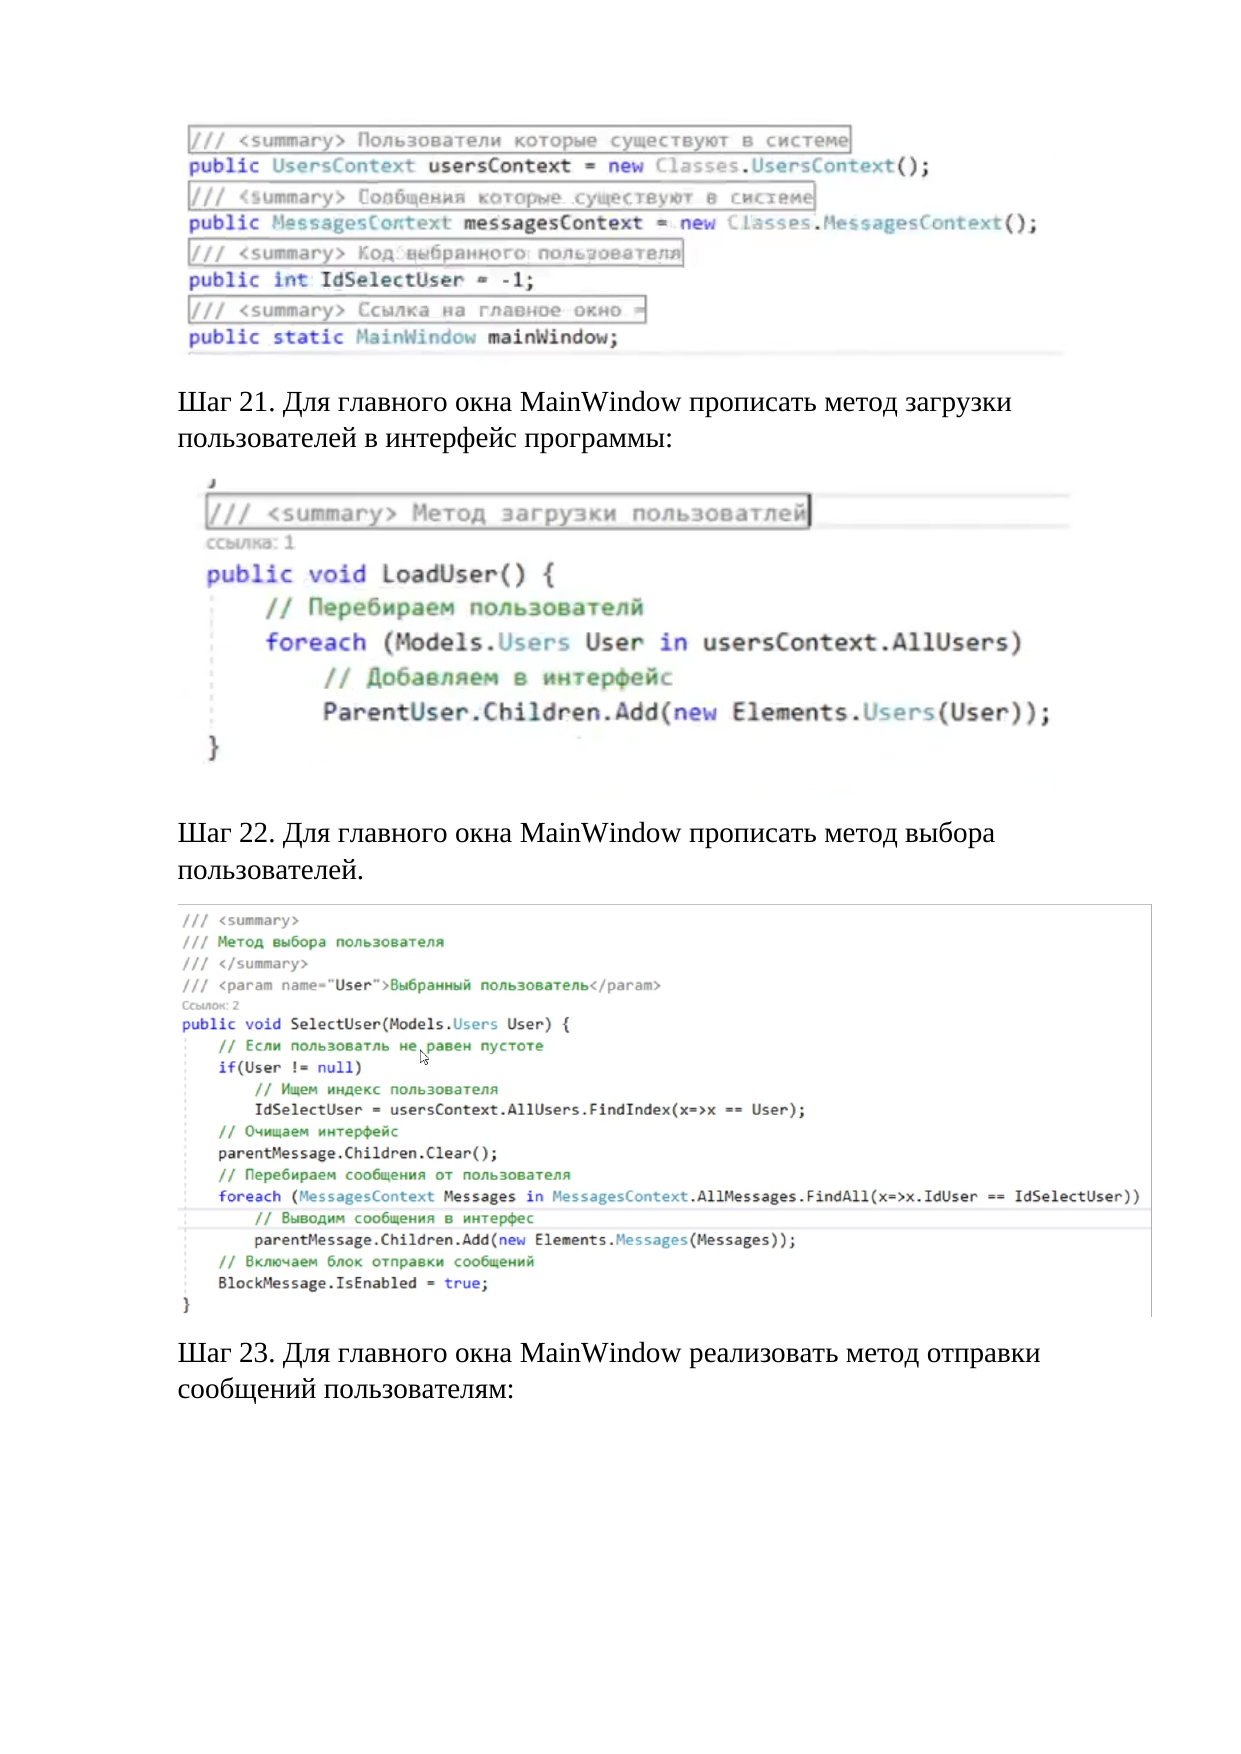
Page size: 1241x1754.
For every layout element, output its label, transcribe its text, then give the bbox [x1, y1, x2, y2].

picture [177, 904, 1152, 1317]
picture [177, 473, 1106, 797]
picture [177, 118, 1152, 366]
text Шаг 22. Для главного окна MainWindow прописать метод выбора пользователей. [177, 816, 1152, 885]
text Шаг 21. Для главного окна MainWindow прописать метод загрузки пользователей в интерфейс программы: [177, 384, 1152, 454]
text Шаг 23. Для главного окна MainWindow реализовать метод отправки сообщений пользователям: [177, 1335, 1152, 1405]
